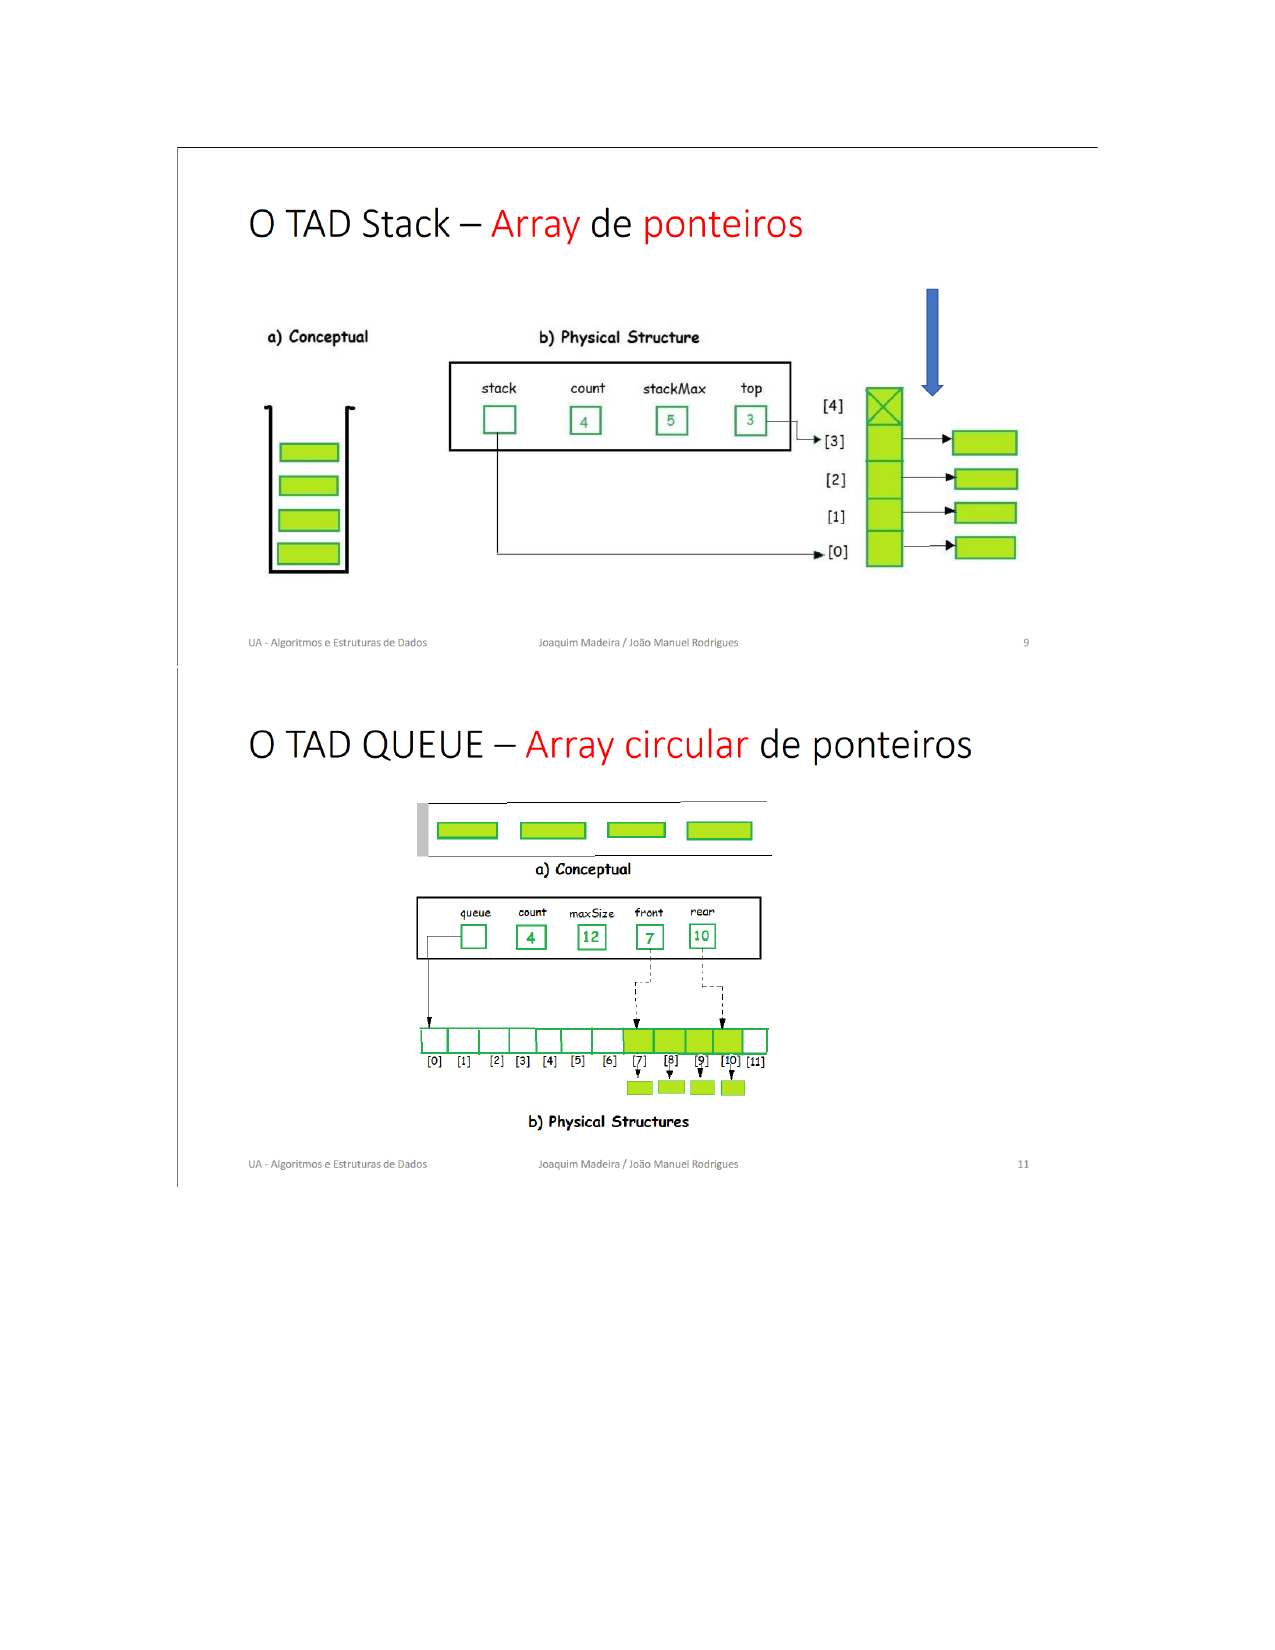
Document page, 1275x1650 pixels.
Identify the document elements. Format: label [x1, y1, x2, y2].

picture [177, 147, 1098, 666]
picture [177, 668, 1098, 1187]
